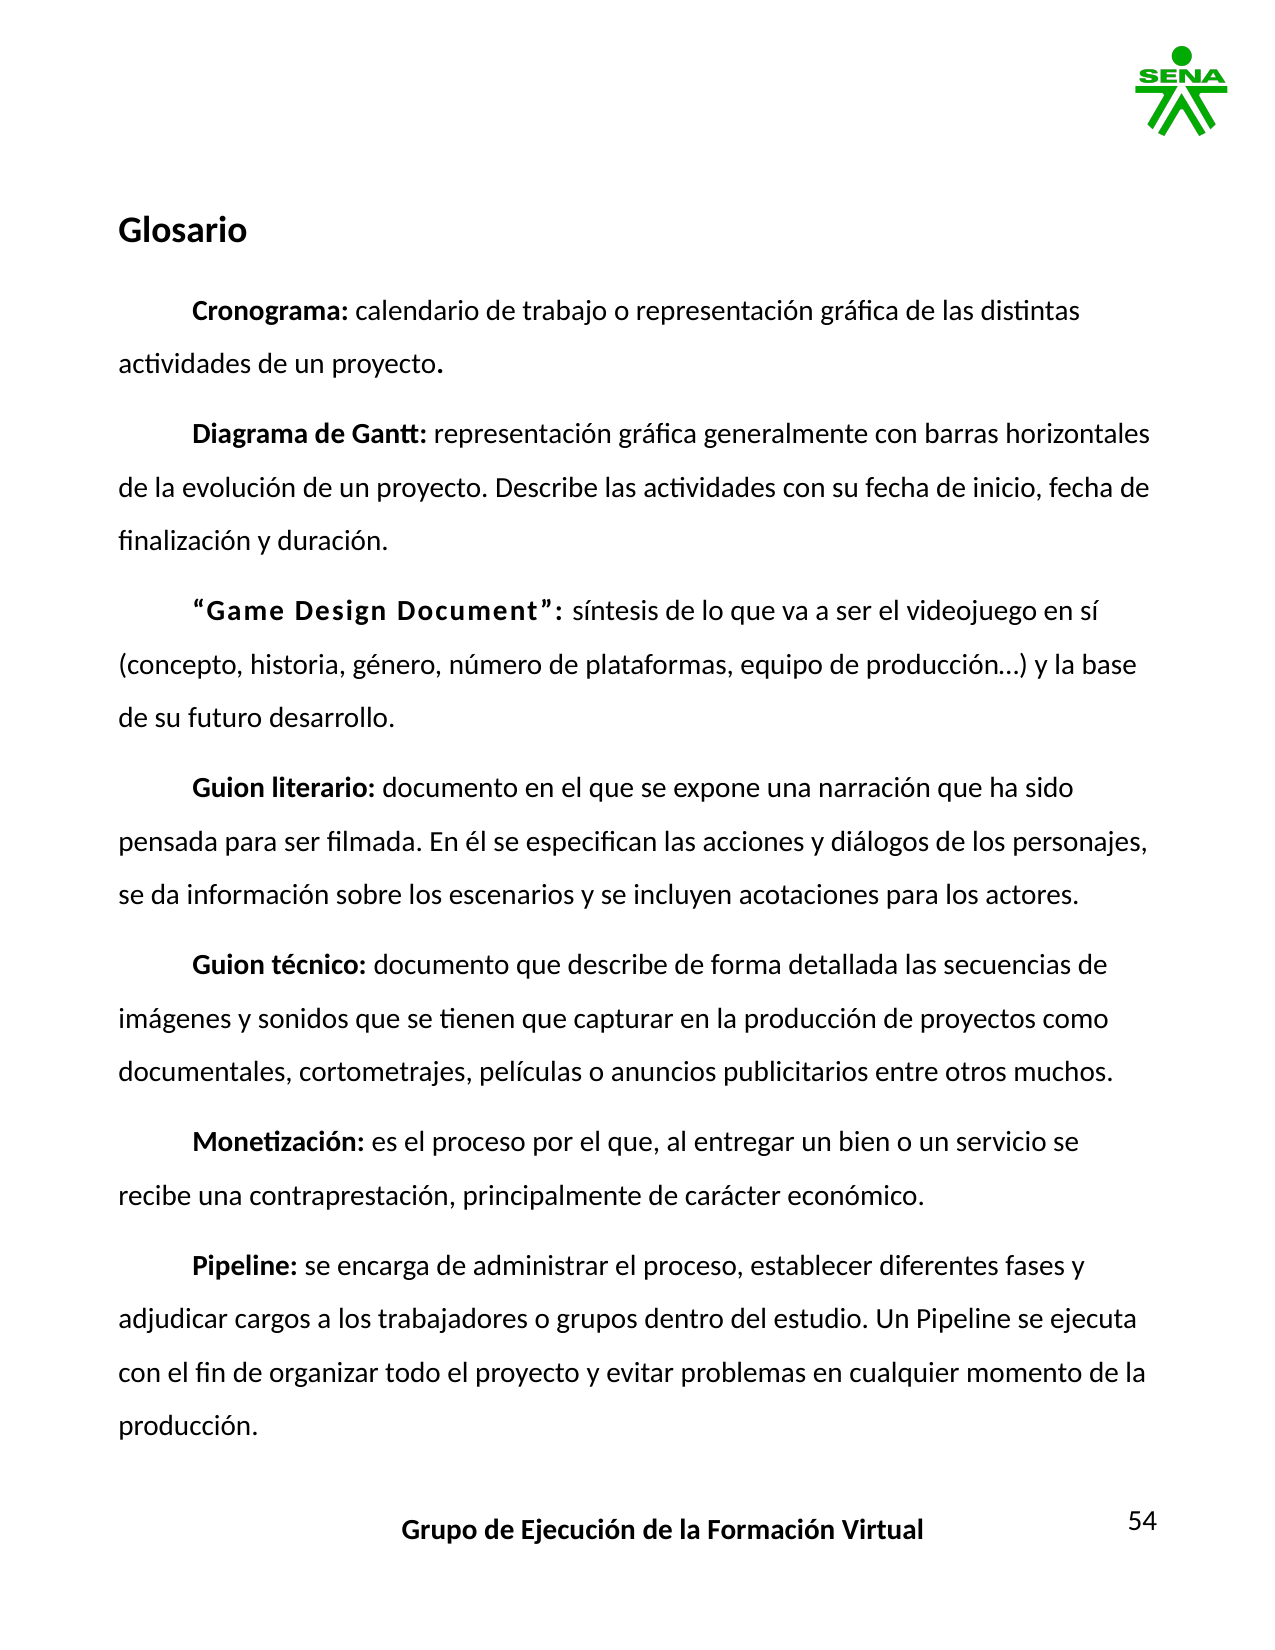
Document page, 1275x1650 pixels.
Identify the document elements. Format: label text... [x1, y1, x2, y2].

text “Game Design Document”: síntesis de lo que va a ser el videojuego en sí (concepto, historia, género, número de plataformas, equipo de producción…) y la base de su futuro desarrollo. [118, 592, 1157, 735]
text Cronograma: calendario de trabajo o representación gráfica de las distintas actividades de un proyecto. [118, 292, 1157, 381]
text Guion literario: documento en el que se expone una narración que ha sido pensada para ser filmada. En él se especifican las acciones y diálogos de los personajes, se da información sobre los escenarios y se incluyen acotaciones para los actores. [118, 769, 1157, 912]
text Monetización: es el proceso por el que, al entregar un bien o un servicio se recibe una contraprestación, principalmente de carácter económico. [118, 1123, 1157, 1212]
text Guion técnico: documento que describe de forma detallada las secuencias de imágenes y sonidos que se tienen que capturar en la producción de proyectos como documentales, cortometrajes, películas o anuncios publicitarios entre otros muchos. [118, 946, 1157, 1089]
text Diagrama de Gantt: representación gráfica generalmente con barras horizontales de la evolución de un proyecto. Describe las actividades con su fecha de inicio, fecha de finalización y duración. [118, 415, 1157, 558]
text Pipeline: se encarga de administrar el proceso, establecer diferentes fases y adjudicar cargos a los trabajadores o grupos dentro del estudio. Un Pipeline se ejecuta con el fin de organizar todo el proyecto y evitar problemas en cualquier momento de la producción. [118, 1247, 1157, 1443]
text Glosario [118, 206, 1157, 252]
picture [1135, 46, 1228, 136]
